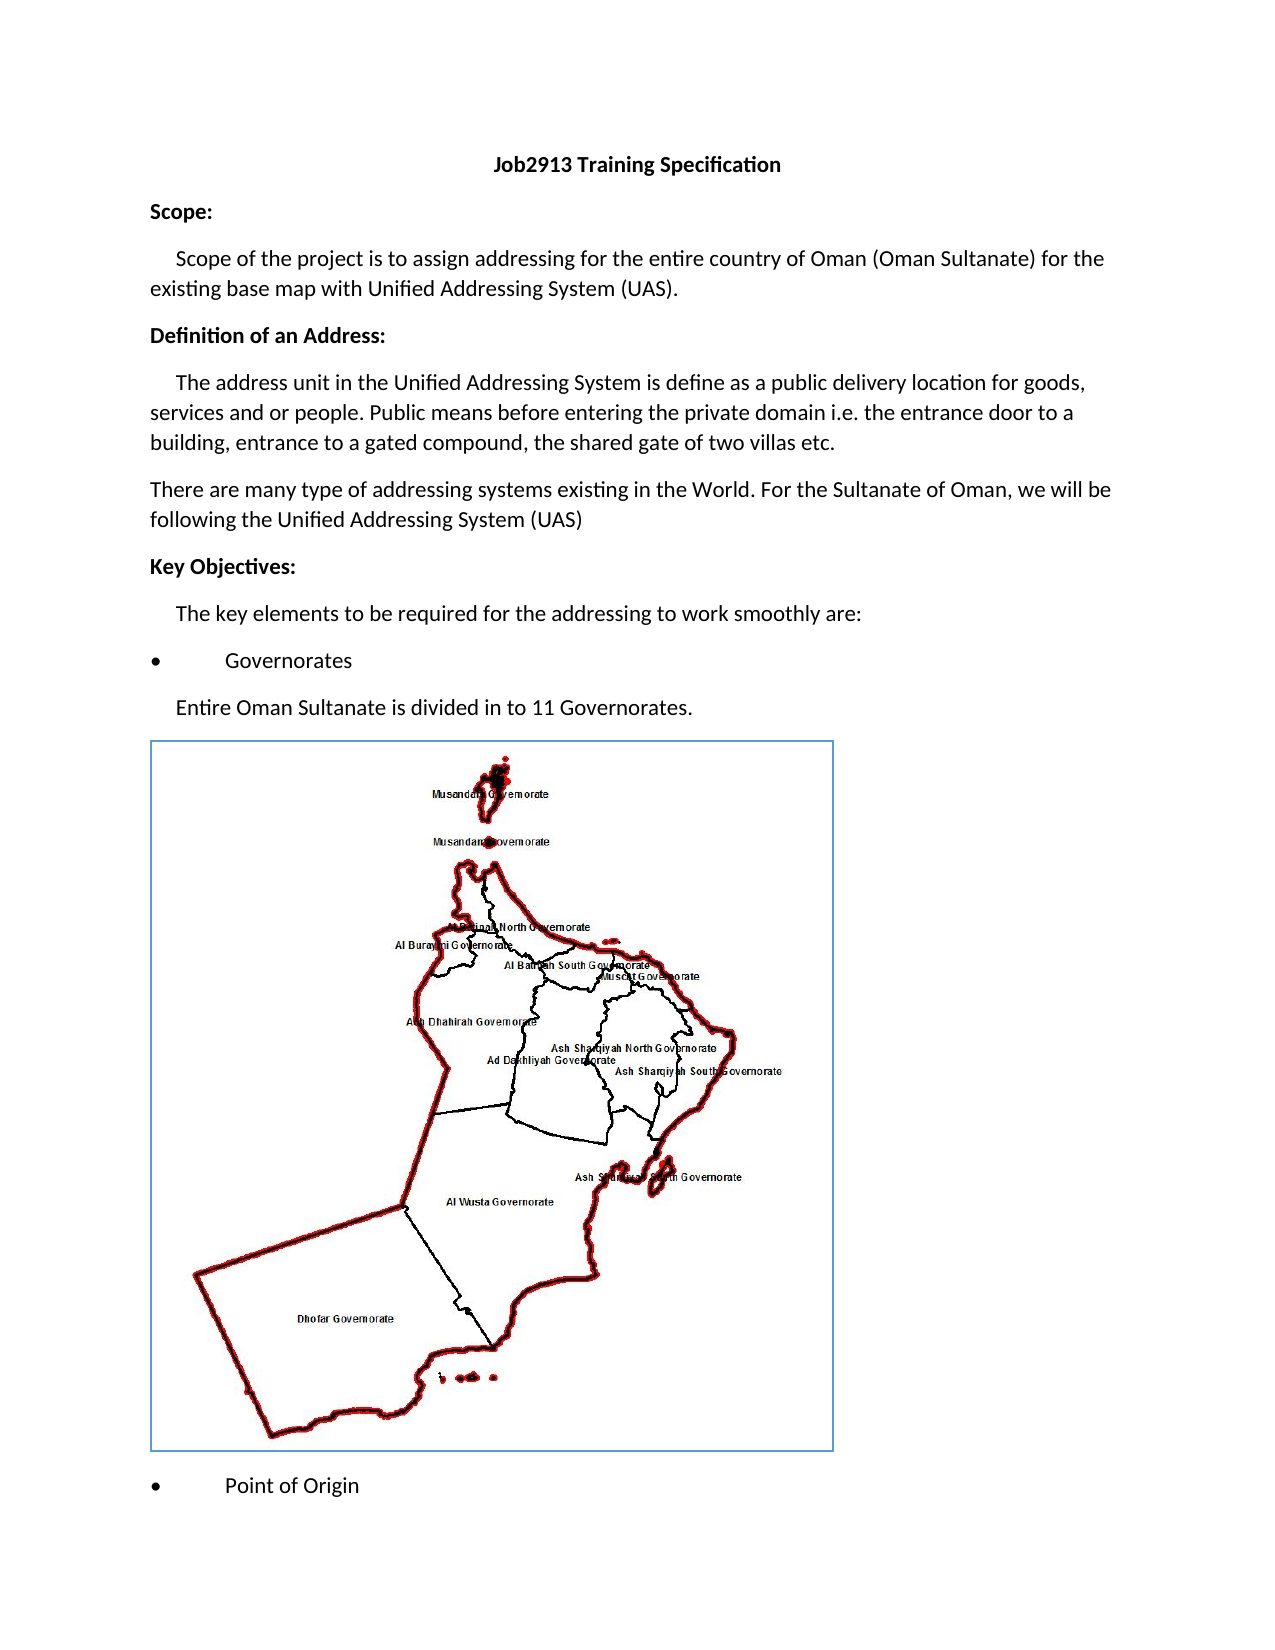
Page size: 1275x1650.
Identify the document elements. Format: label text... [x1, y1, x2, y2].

text • Point of Origin [150, 1471, 1125, 1499]
text Key Objectives: [150, 552, 1125, 580]
text Entire Oman Sultanate is divided in to 11 Governorates. [150, 693, 1125, 721]
text Definition of an Address: [150, 321, 1125, 349]
text Scope: [150, 197, 1125, 225]
text The key elements to be required for the addressing to work smoothly are: [150, 599, 1125, 627]
text Scope of the project is to assign addressing for the entire country of Oman (Oman Sultanate) for the existing base map with Unified Addressing System (UAS). [150, 244, 1125, 302]
text • Governorates [150, 646, 1125, 674]
text The address unit in the Unified Addressing System is define as a public delivery location for goods, services and or people. Public means before entering the private domain i.e. the entrance door to a building, entrance to a gated compound, the shared gate of two villas etc. [150, 368, 1125, 456]
text There are many type of addressing systems existing in the World. For the Sultanate of Oman, we will be following the Unified Addressing System (UAS) [150, 475, 1125, 533]
picture [152, 742, 832, 1450]
text Job2913 Training Specification [150, 150, 1125, 178]
